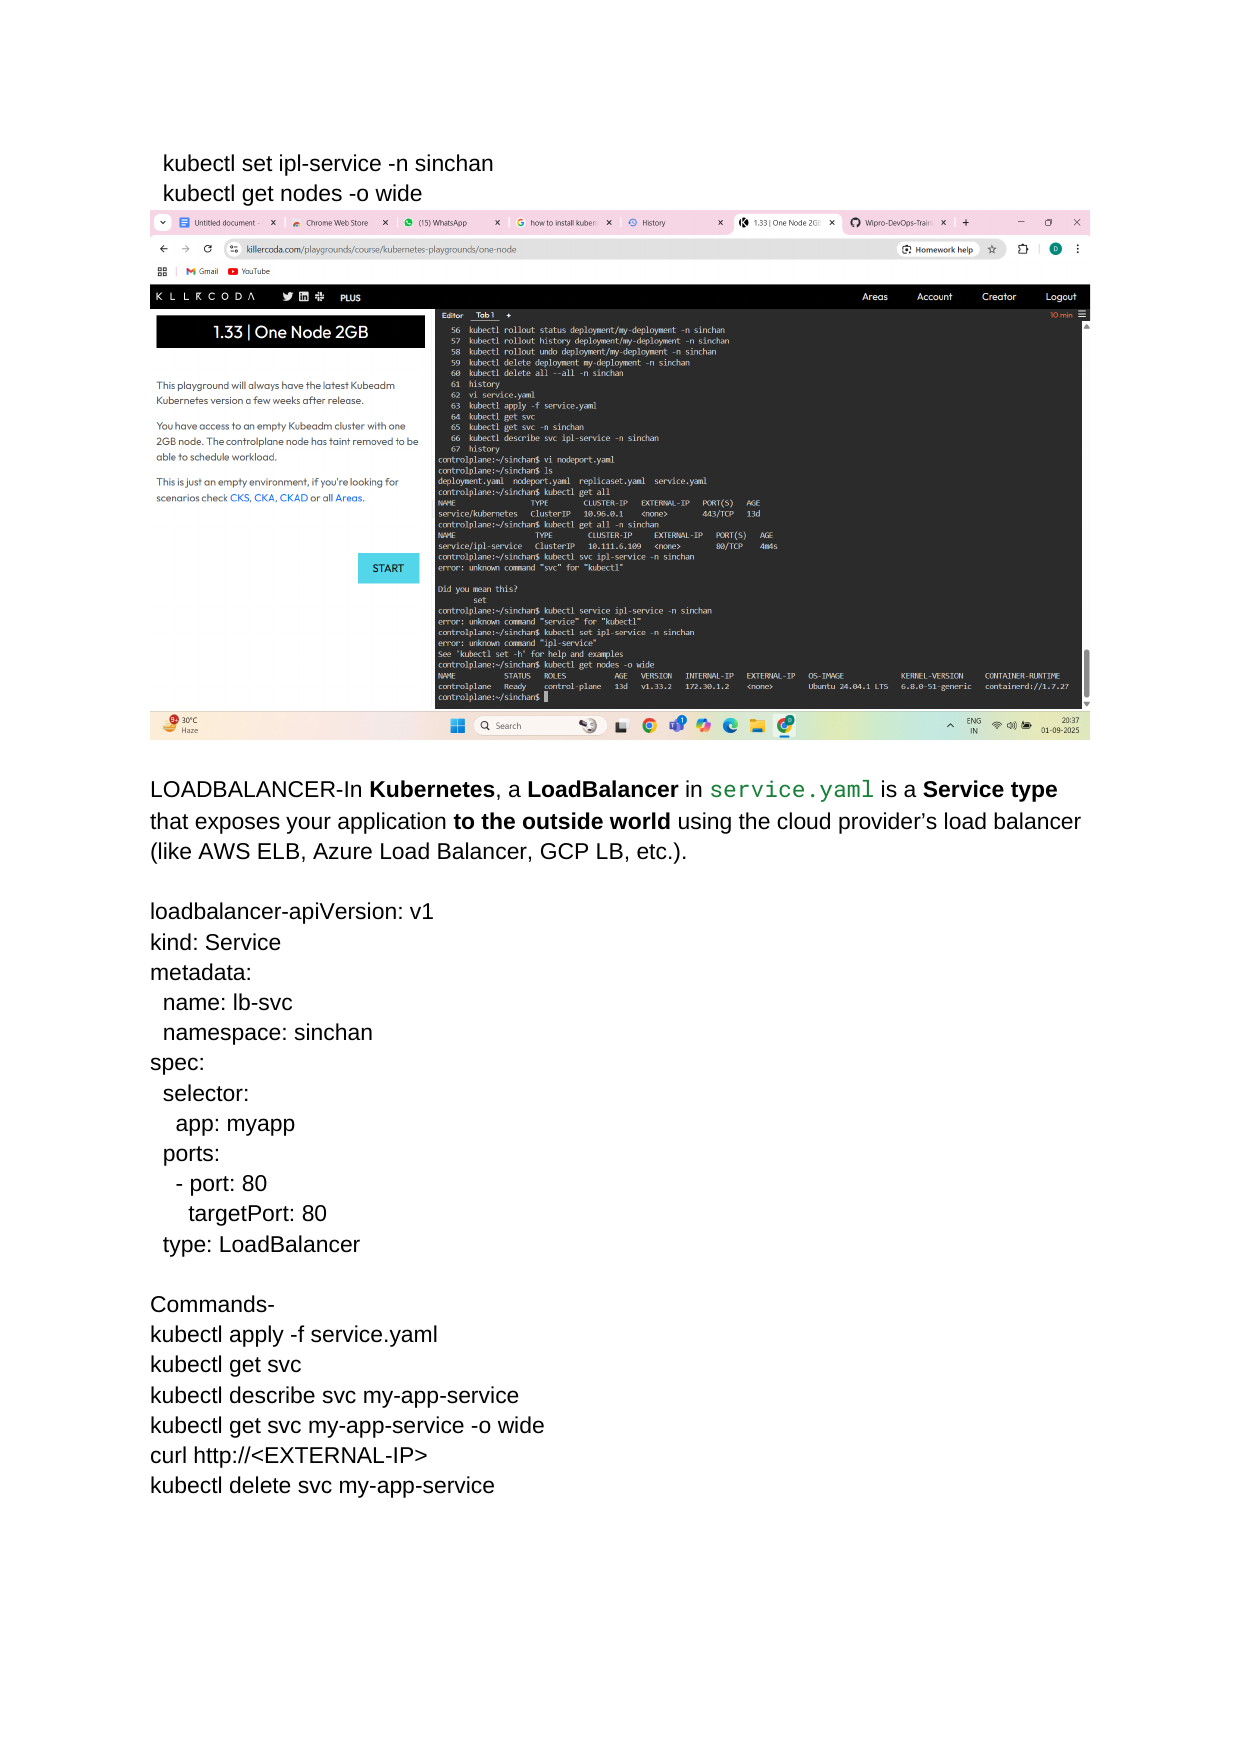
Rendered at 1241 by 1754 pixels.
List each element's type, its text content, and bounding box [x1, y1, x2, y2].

text targetPort: 80 [150, 1200, 1090, 1227]
text kubectl get svc my-app-service -o wide [150, 1412, 1090, 1438]
text kubectl set ipl-service -n sinchan [150, 150, 1090, 176]
picture [150, 210, 1091, 740]
text kubectl apply -f service.yaml [150, 1321, 1090, 1348]
text LOADBALANCER-In Kubernetes, a LoadBalancer in service.yaml is a Service type that exposes your application to the outside world using the cloud provider’s load balancer (like AWS ELB, Azure Load Balancer, GCP LB, etc.). [150, 774, 1090, 864]
text kubectl get nodes -o wide [150, 180, 1090, 207]
text metadata: [150, 959, 1090, 985]
text selector: [150, 1079, 1090, 1106]
text Commands- [150, 1291, 1090, 1317]
text loadbalancer-apiVersion: v1 [150, 898, 1090, 925]
text type: LoadBalancer [150, 1231, 1090, 1257]
text curl http://<EXTERNAL-IP> [150, 1442, 1090, 1468]
text name: lb-svc [150, 989, 1090, 1015]
text app: myapp [150, 1110, 1090, 1136]
text kubectl get svc [150, 1351, 1090, 1378]
text kind: Service [150, 928, 1090, 955]
text ports: [150, 1140, 1090, 1166]
text - port: 80 [150, 1170, 1090, 1197]
text kubectl describe svc my-app-service [150, 1382, 1090, 1408]
text kubectl delete svc my-app-service [150, 1472, 1090, 1499]
text spec: [150, 1049, 1090, 1076]
text namespace: sinchan [150, 1019, 1090, 1046]
